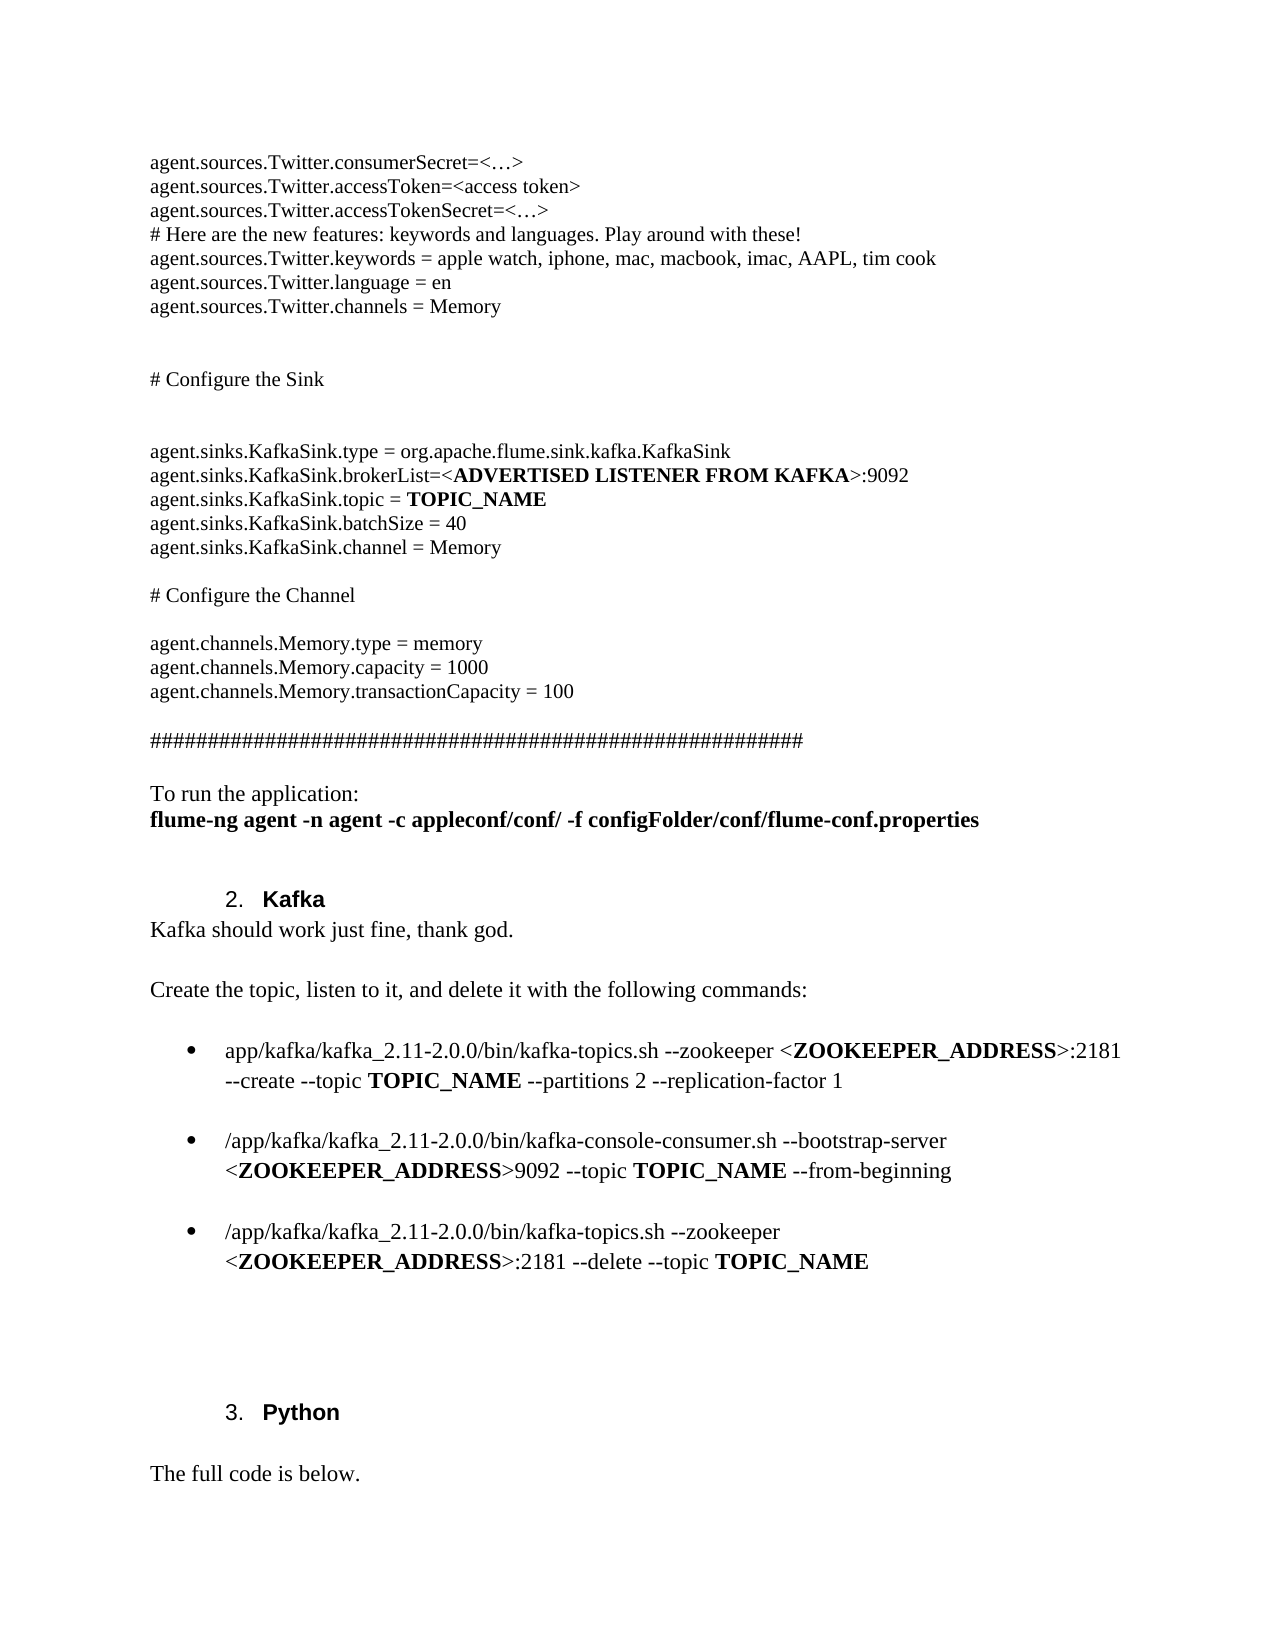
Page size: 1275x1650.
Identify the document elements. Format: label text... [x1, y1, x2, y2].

list /app/kafka/kafka_2.11-2.0.0/bin/kafka-topics.sh --zookeeper <ZOOKEEPER_ADDRESS>:2181 --delete --topic TOPIC_NAME [187, 1218, 1125, 1274]
text agent.sinks.KafkaSink.batchSize = 40 [150, 511, 1125, 535]
text agent.sources.Twitter.accessTokenSecret=<…> [150, 198, 1125, 222]
list /app/kafka/kafka_2.11-2.0.0/bin/kafka-console-consumer.sh --bootstrap-server <ZOOKEEPER_ADDRESS>9092 --topic TOPIC_NAME --from-beginning [187, 1127, 1125, 1184]
text agent.sources.Twitter.language = en [150, 270, 1125, 294]
text Kafka should work just fine, thank god. [150, 916, 1125, 942]
list app/kafka/kafka_2.11-2.0.0/bin/kafka-topics.sh --zookeeper <ZOOKEEPER_ADDRESS>:2181 --create --topic TOPIC_NAME --partitions 2 --replication-factor 1 [187, 1037, 1125, 1093]
text agent.channels.Memory.type = memory [150, 631, 1125, 655]
text ######################################################### [150, 727, 1125, 754]
text agent.sources.Twitter.keywords = apple watch, iphone, mac, macbook, imac, AAPL, tim cook [150, 246, 1125, 270]
text agent.sources.Twitter.consumerSecret=<…> [150, 150, 1125, 174]
text agent.sinks.KafkaSink.type = org.apache.flume.sink.kafka.KafkaSink [150, 439, 1125, 463]
text To run the application: [150, 780, 1125, 807]
text agent.channels.Memory.transactionCapacity = 100 [150, 679, 1125, 703]
text agent.channels.Memory.capacity = 1000 [150, 655, 1125, 679]
text The full code is below. [150, 1459, 1125, 1486]
text agent.sinks.KafkaSink.channel = Memory [150, 535, 1125, 559]
text agent.sinks.KafkaSink.topic = TOPIC_NAME [150, 487, 1125, 511]
text # Configure the Channel [150, 583, 1125, 607]
text agent.sources.Twitter.accessToken=<access token> [150, 174, 1125, 198]
text Create the topic, listen to it, and delete it with the following commands: [150, 976, 1125, 1003]
list Kafka [225, 886, 1125, 912]
text agent.sinks.KafkaSink.brokerList=<ADVERTISED LISTENER FROM KAFKA>:9092 [150, 463, 1125, 487]
text flume-ng agent -n agent -c appleconf/conf/ -f configFolder/conf/flume-conf.properties [150, 807, 1125, 833]
text agent.sources.Twitter.channels = Memory [150, 294, 1125, 318]
text # Configure the Sink [150, 367, 1125, 391]
text # Here are the new features: keywords and languages. Play around with these! [150, 222, 1125, 246]
list Python [225, 1399, 1125, 1426]
